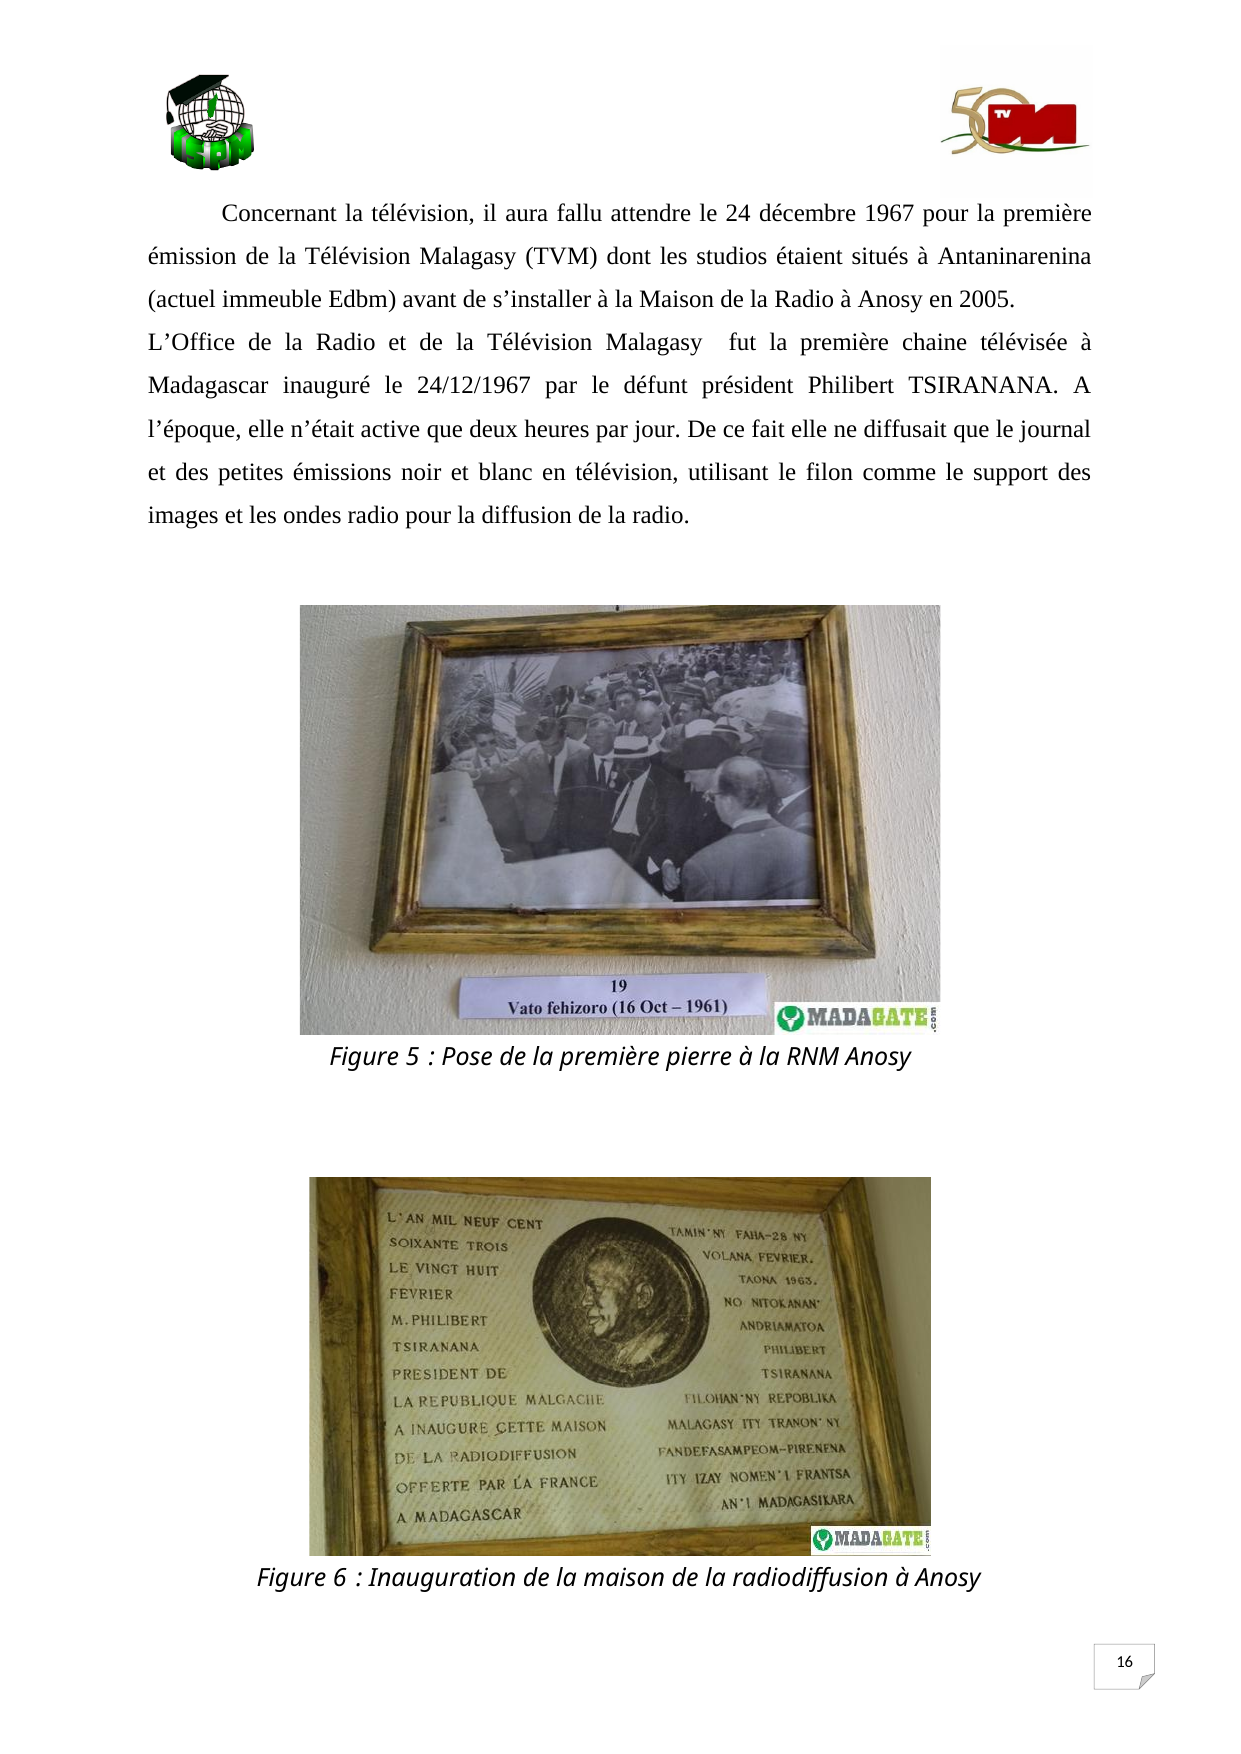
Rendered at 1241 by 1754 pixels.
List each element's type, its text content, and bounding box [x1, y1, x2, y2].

text Concernant la télévision, il aura fallu attendre le 24 décembre 1967 pour la première émission de la Télévision Malagasy (TVM) dont les studios étaient situés à Antaninarenina (actuel immeuble Edbm) avant de s’installer à la Maison de la Radio à Anosy en 2005. [148, 198, 1093, 313]
text Figure 5 : Pose de la première pierre à la RNM Anosy [148, 1039, 1093, 1073]
picture [147, 65, 272, 198]
picture [299, 605, 941, 1035]
picture [939, 45, 1093, 198]
picture [309, 1177, 931, 1556]
text L’Office de la Radio et de la Télévision Malagasy fut la première chaine télévisée à Madagascar inauguré le 24/12/1967 par le défunt président Philibert TSIRANANA. A l’époque, elle n’était active que deux heures par jour. De ce fait elle ne diffusait que le journal et des petites émissions noir et blanc en télévision, utilisant le filon comme le support des images et les ondes radio pour la diffusion de la radio. [148, 327, 1093, 529]
text Figure 6 : Inauguration de la maison de la radiodiffusion à Anosy [148, 1560, 1093, 1594]
